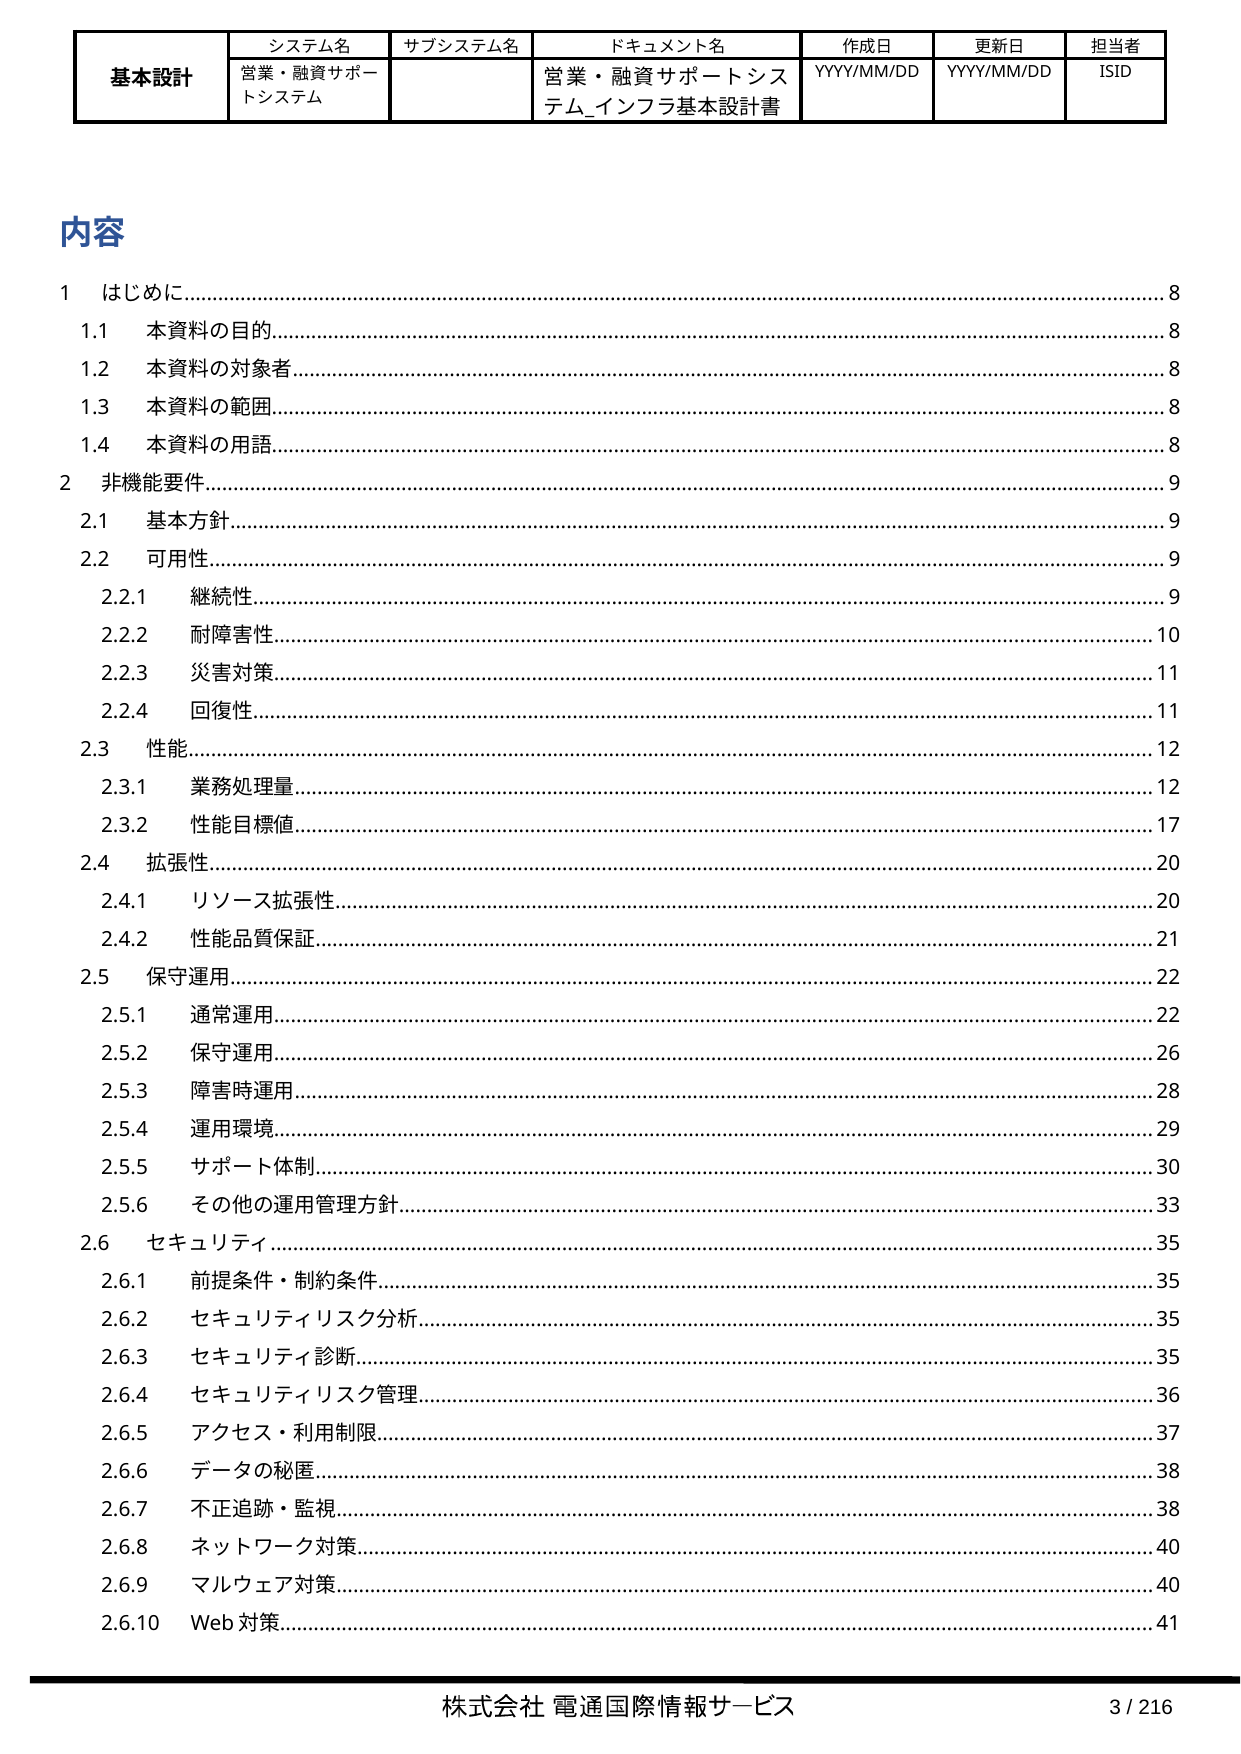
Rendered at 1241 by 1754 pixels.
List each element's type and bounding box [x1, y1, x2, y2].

picture [442, 1694, 794, 1718]
